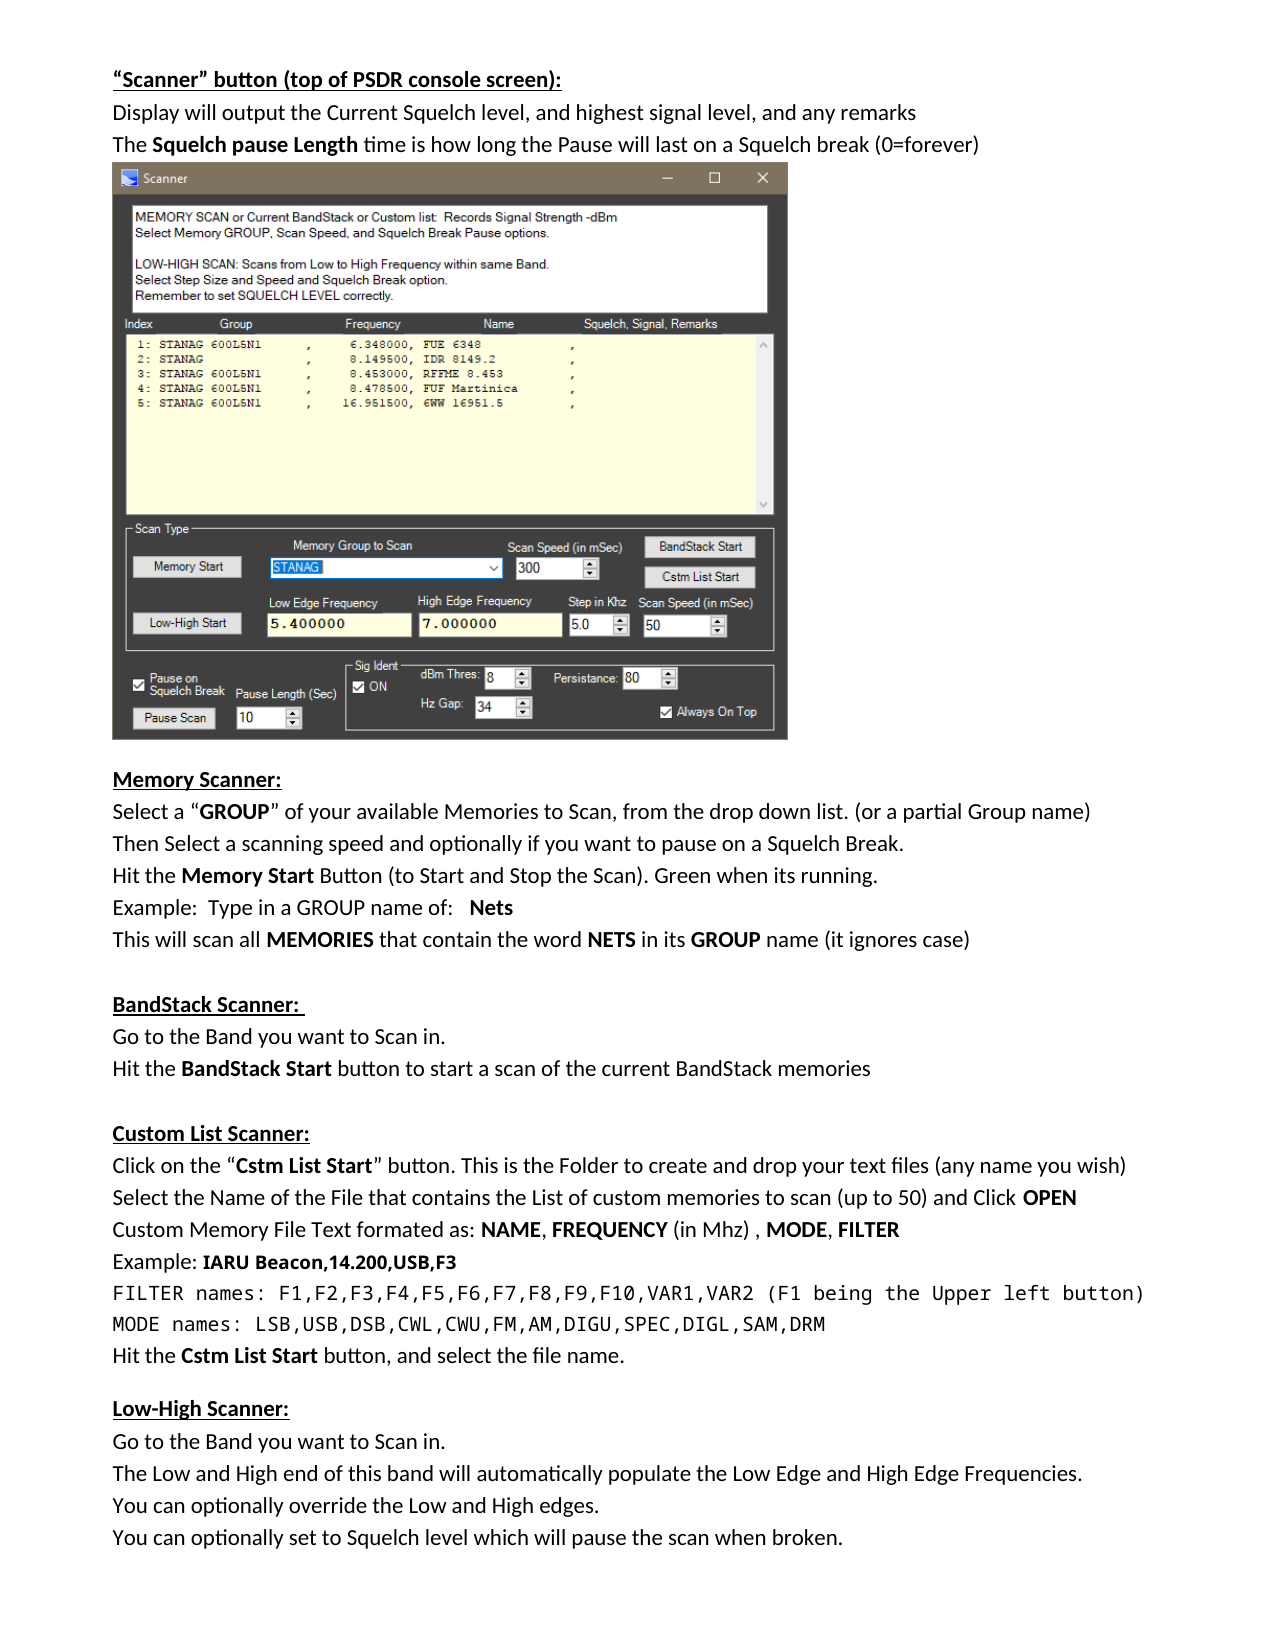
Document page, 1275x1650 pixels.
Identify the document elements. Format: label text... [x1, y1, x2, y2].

text Memory Scanner: Select a “GROUP” of your available Memories to Scan, from the drop down list. (or a partial Group name) Then Select a scanning speed and optionally if you want to pause on a Squelch Break. Hit the Memory Start Button (to Start and Stop the Scan). Green when its running. Example: Type in a GROUP name of: Nets This will scan all MEMORIES that contain the word NETS in its GROUP name (it ignores case) BandStack Scanner: Go to the Band you want to Scan in. Hit the BandStack Start button to start a scan of the current BandStack memories Custom List Scanner: Click on the “Cstm List Start” button. This is the Folder to create and drop your text files (any name you wish) Select the Name of the File that contains the List of custom memories to scan (up to 50) and Click OPEN Custom Memory File Text formated as: NAME, FREQUENCY (in Mhz) , MODE, FILTER Example: IARU Beacon,14.200,USB,F3 FILTER names: F1,F2,F3,F4,F5,F6,F7,F8,F9,F10,VAR1,VAR2 (F1 being the Upper left button) MODE names: LSB,USB,DSB,CWL,CWU,FM,AM,DIGU,SPEC,DIGL,SAM,DRM Hit the Cstm List Start button, and select the file name. [112, 765, 1162, 1369]
picture [112, 162, 788, 740]
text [112, 1394, 1162, 1551]
